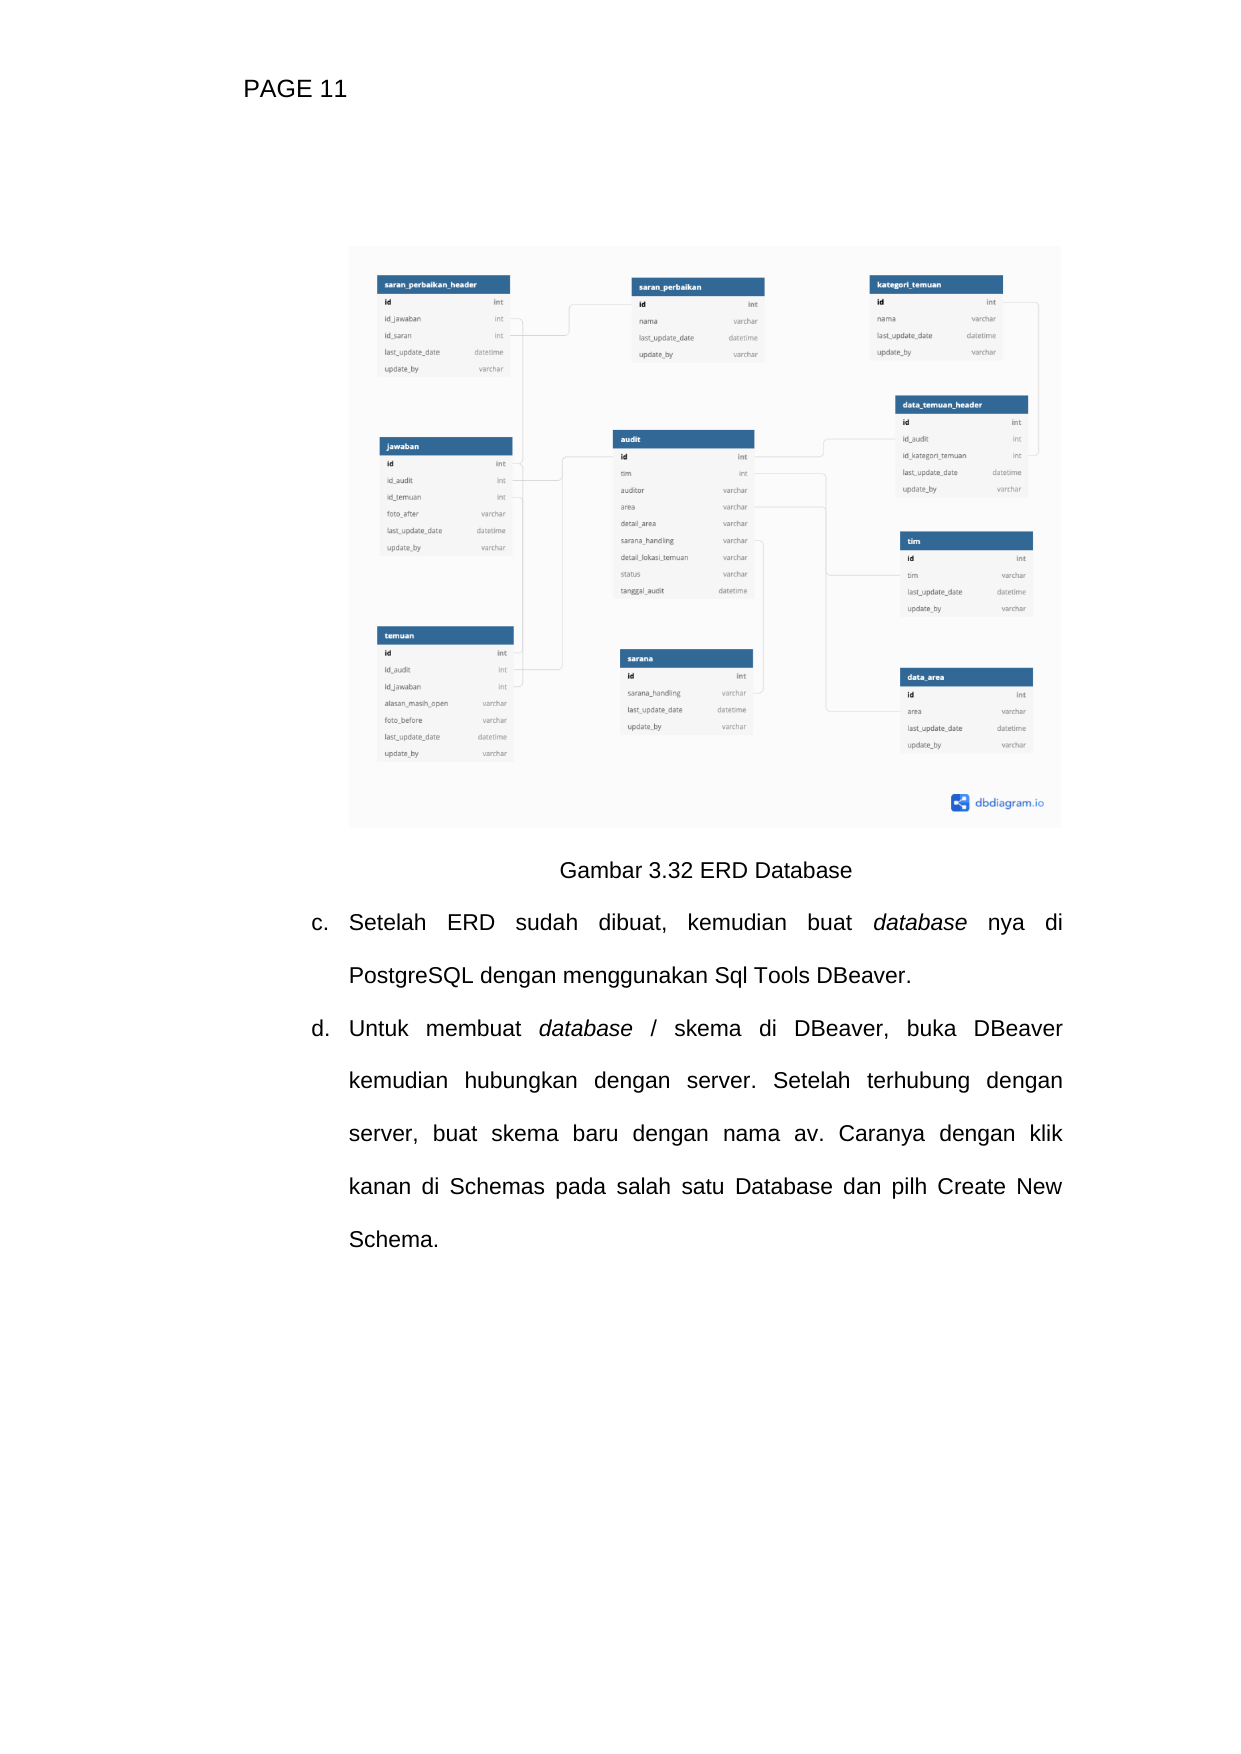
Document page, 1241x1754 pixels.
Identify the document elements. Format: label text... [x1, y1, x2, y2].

title Setelah ERD sudah dibuat, kemudian buat database nya di PostgreSQL dengan menggunakan Sql Tools DBeaver. [311, 909, 1063, 988]
text Gambar 3. ERD Database [349, 857, 1063, 883]
title Untuk membuat database / skema di DBeaver, buka DBeaver kemudian hubungkan dengan server. Setelah terhubung dengan server, buat skema baru dengan nama av. Caranya dengan klik kanan di Schemas pada salah satu Database dan pilh Create New Schema. [311, 1015, 1063, 1252]
picture [348, 246, 1062, 828]
